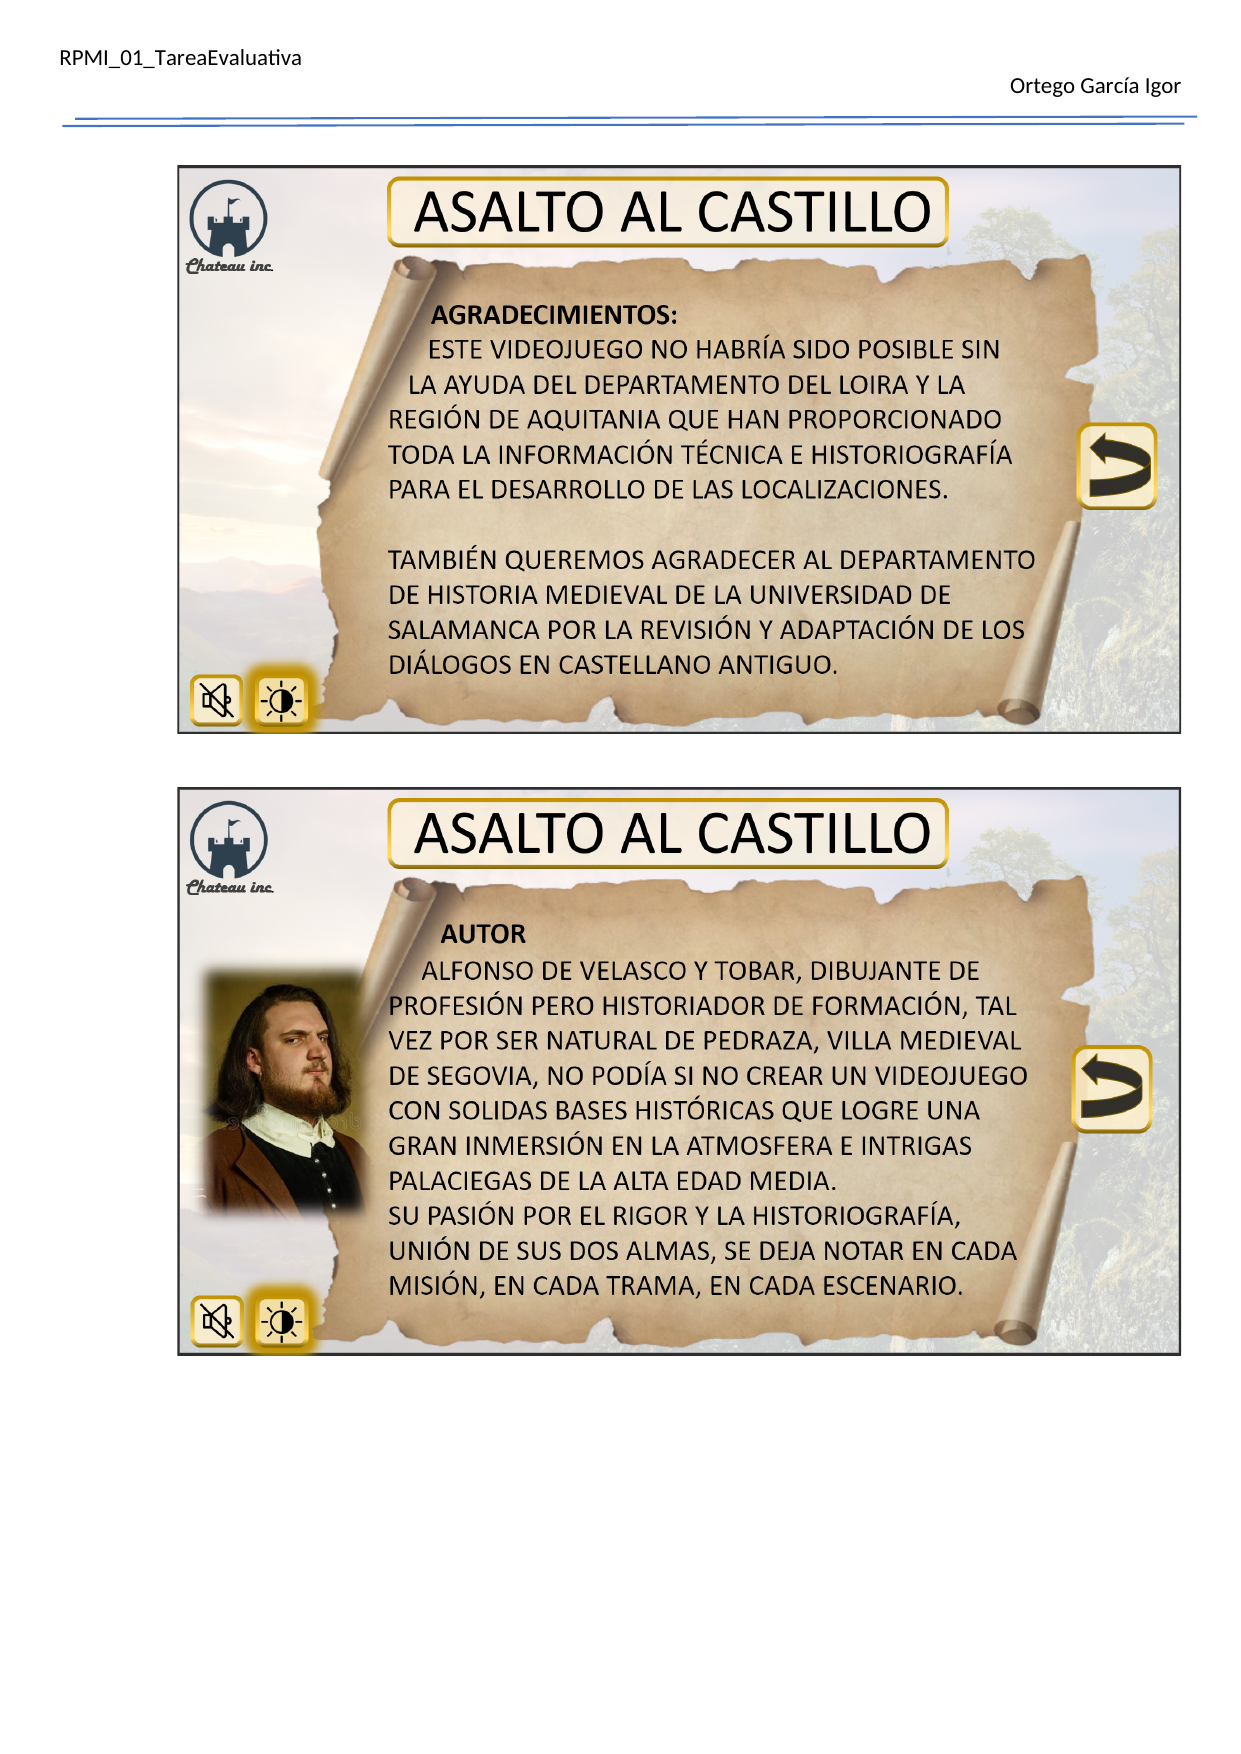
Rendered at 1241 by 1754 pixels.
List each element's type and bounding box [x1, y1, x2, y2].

picture [177, 165, 1182, 734]
picture [177, 787, 1182, 1356]
